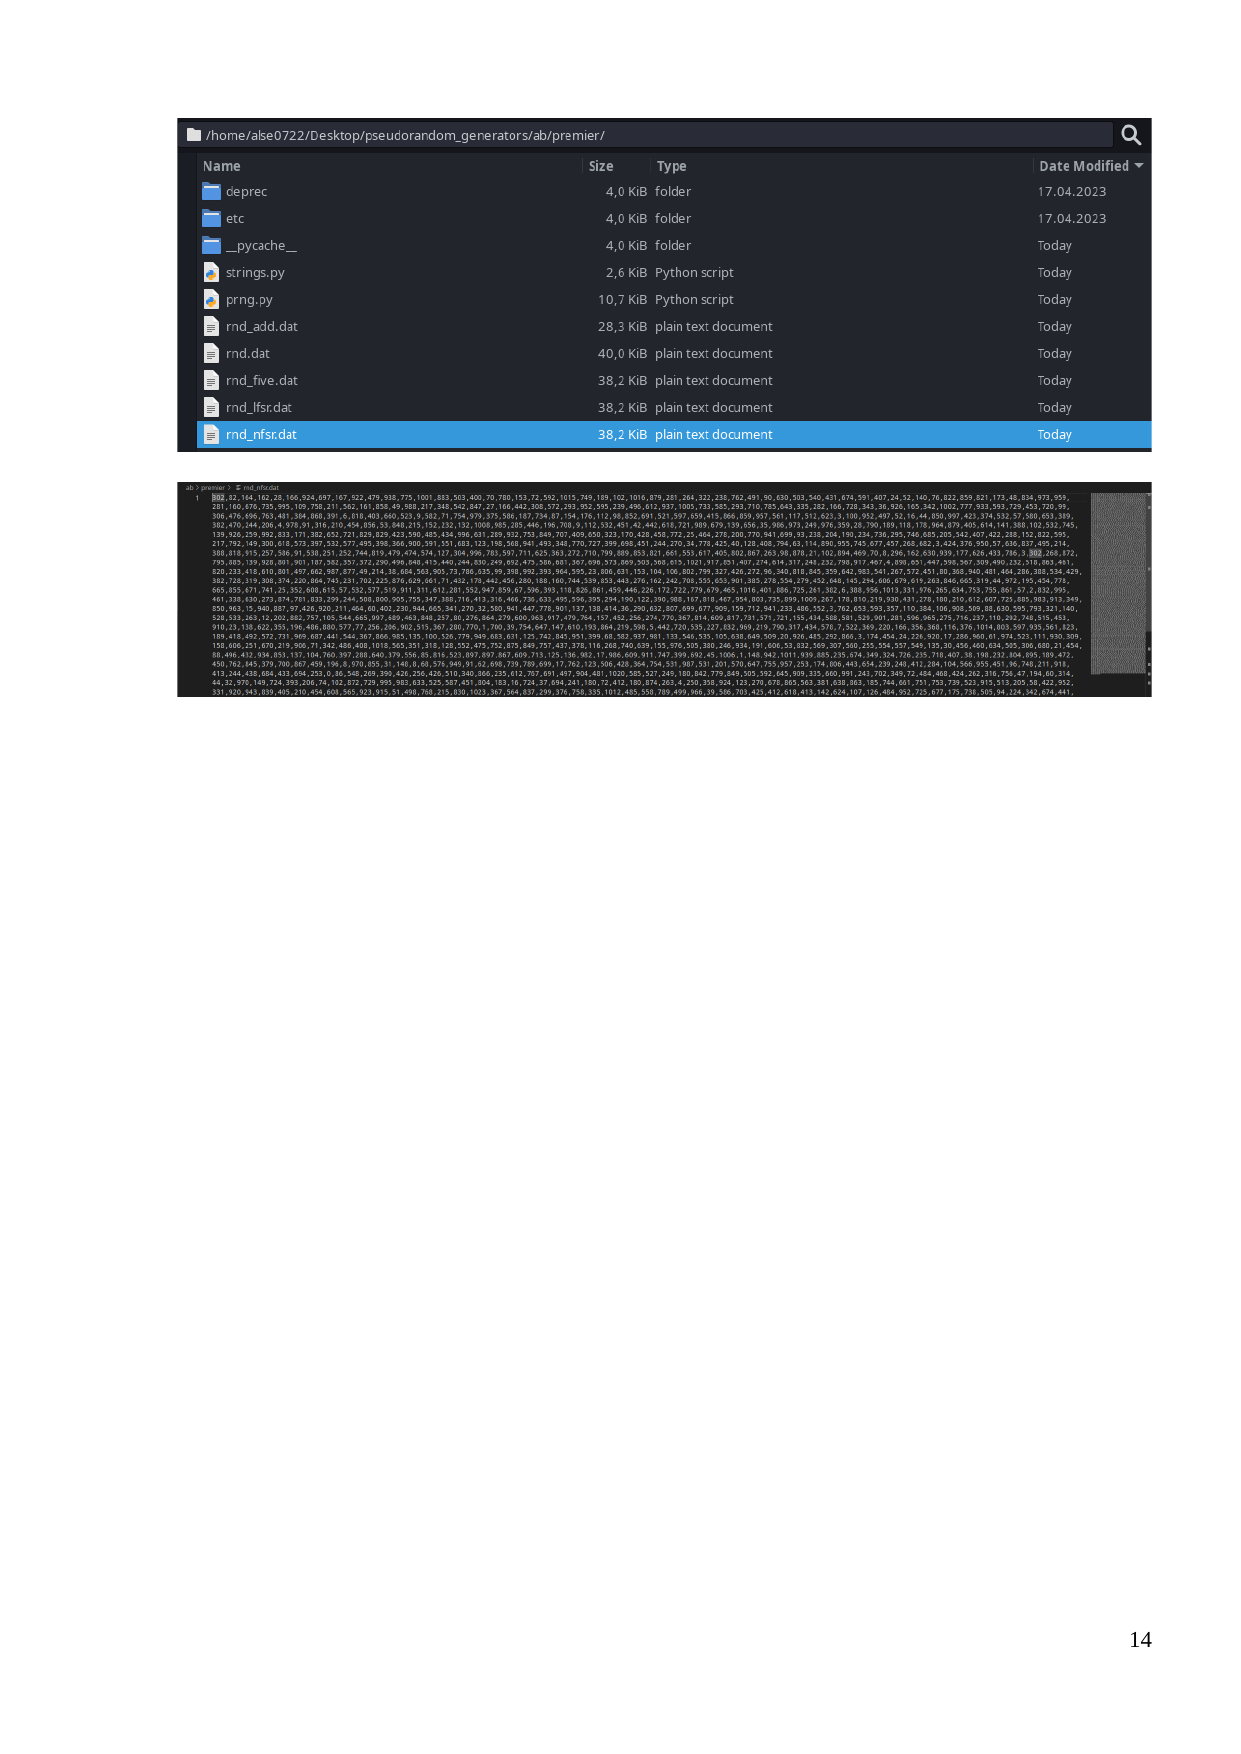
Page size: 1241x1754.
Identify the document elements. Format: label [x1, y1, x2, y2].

picture [177, 118, 1152, 452]
picture [177, 482, 1152, 697]
